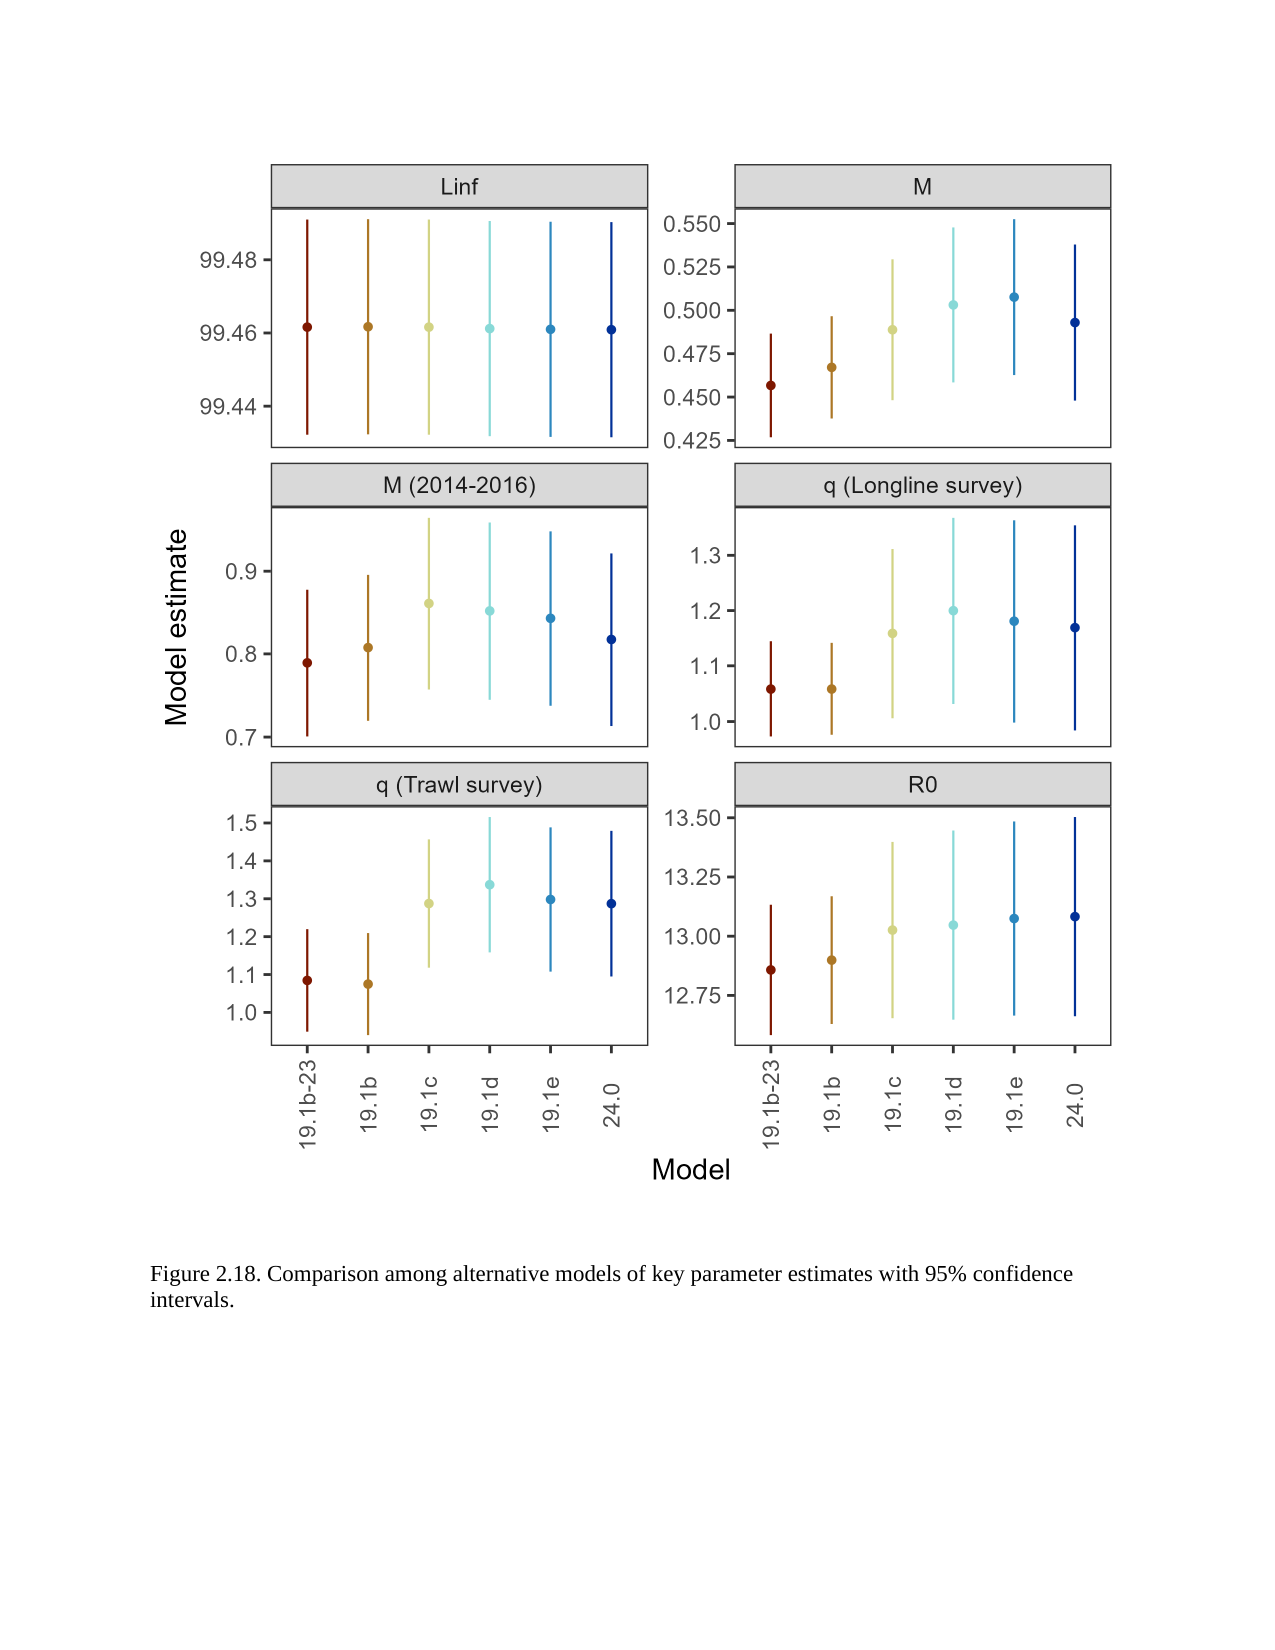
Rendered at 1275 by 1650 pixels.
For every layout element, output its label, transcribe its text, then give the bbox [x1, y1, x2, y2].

subtitle Figure 2.18. Comparison among alternative models of key parameter estimates with 95% confidence intervals. [150, 1260, 1125, 1312]
picture [150, 150, 1125, 1200]
